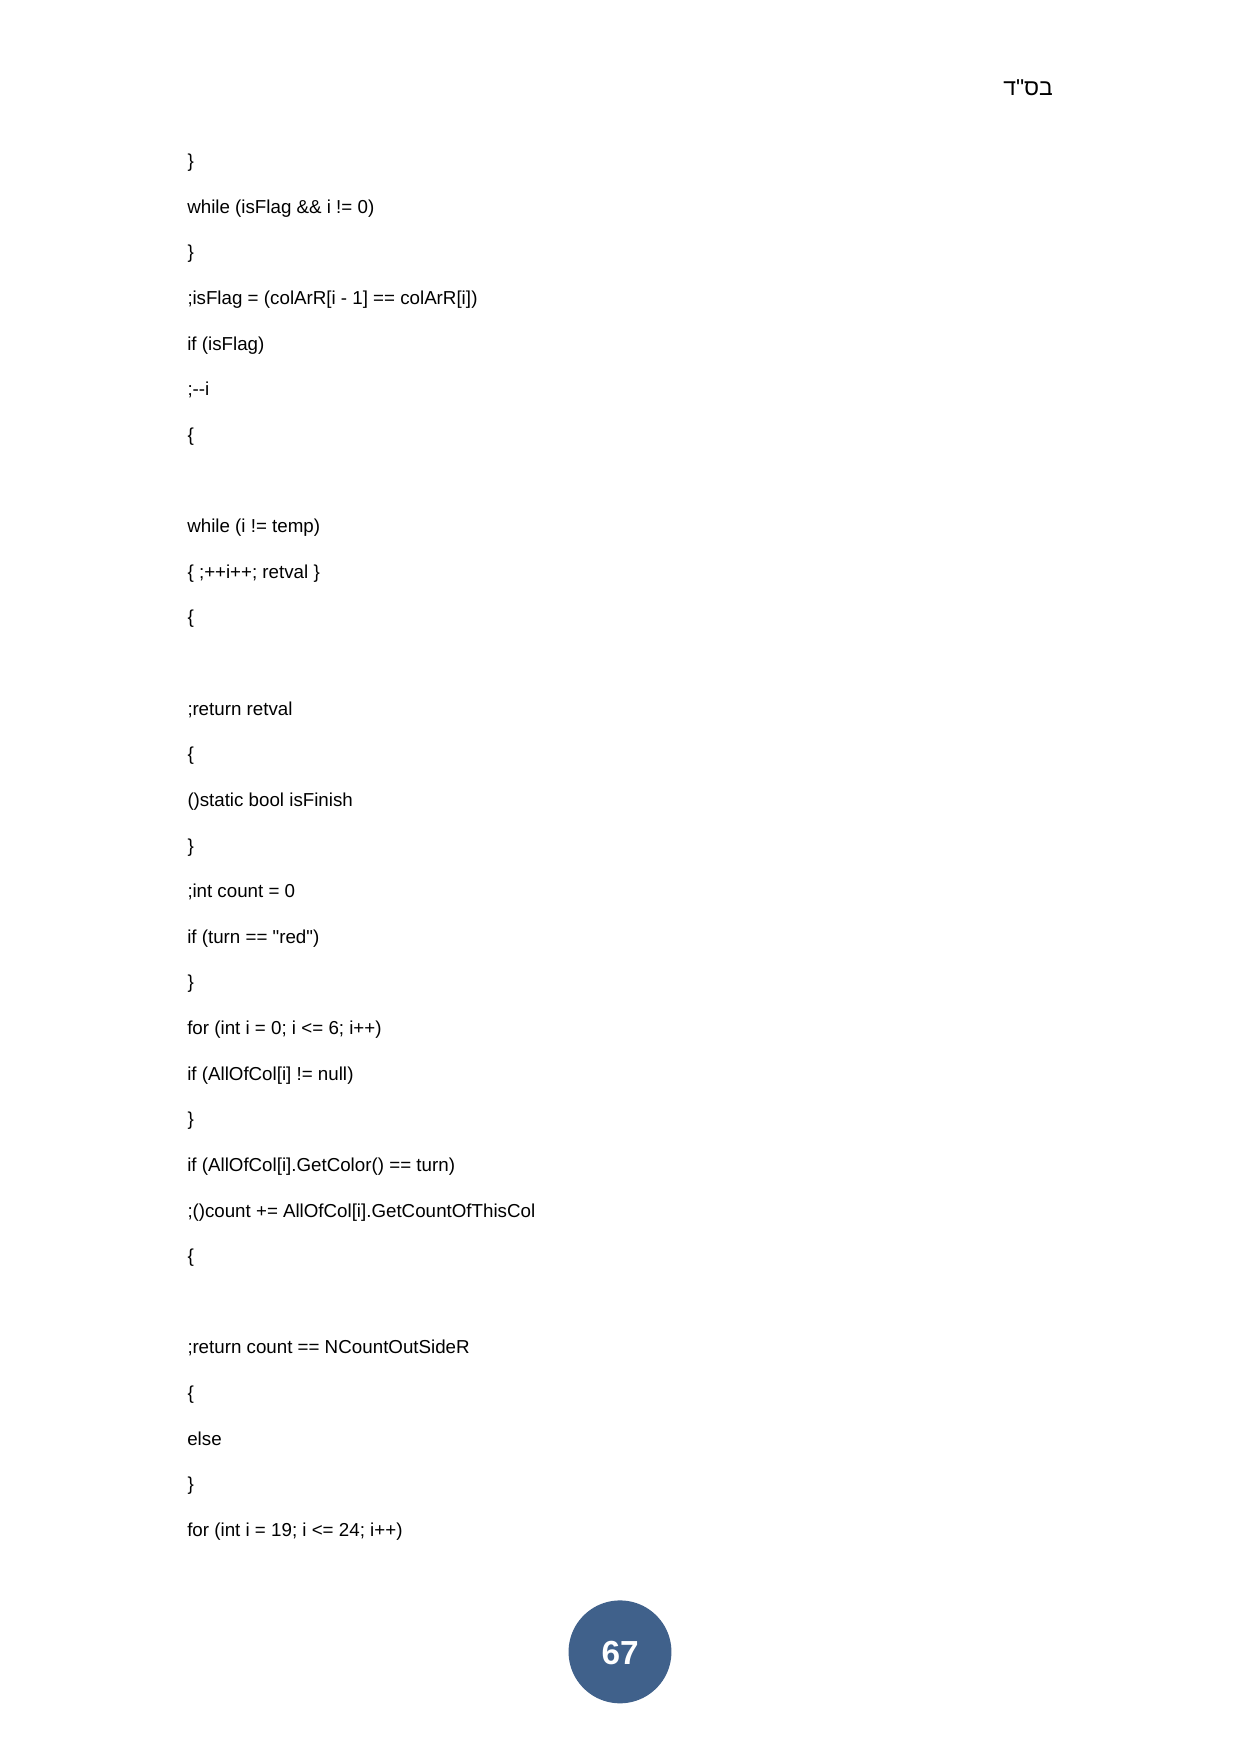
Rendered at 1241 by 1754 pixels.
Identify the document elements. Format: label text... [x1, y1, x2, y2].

text if (turn == "red") [187, 926, 1053, 947]
text while (i != temp) [187, 515, 1053, 537]
text { [187, 1473, 1053, 1495]
text { [187, 834, 1053, 856]
text } [187, 606, 1053, 628]
text { [187, 1108, 1053, 1130]
text return retval; [187, 697, 1053, 719]
text for (int i = 0; i <= 6; i++) [187, 1017, 1053, 1038]
text } [187, 1245, 1053, 1267]
text { [187, 241, 1053, 263]
text i--; [187, 378, 1053, 400]
text if (AllOfCol[i] != null) [187, 1062, 1053, 1084]
text } [187, 424, 1053, 445]
text count += AllOfCol[i].GetCountOfThisCol(); [187, 1199, 1053, 1221]
text if (AllOfCol[i].GetColor() == turn) [187, 1154, 1053, 1175]
text if (isFlag) [187, 332, 1053, 354]
text { [187, 150, 1053, 172]
text isFlag = (colArR[i - 1] == colArR[i]); [187, 287, 1053, 308]
text return count == NCountOutSideR; [187, 1336, 1053, 1358]
text while (isFlag && i != 0) [187, 196, 1053, 217]
text for (int i = 19; i <= 24; i++) [187, 1519, 1053, 1540]
text else [187, 1427, 1053, 1449]
text int count = 0; [187, 880, 1053, 902]
text } [187, 1382, 1053, 1403]
text { [187, 971, 1053, 993]
text static bool isFinish() [187, 789, 1053, 810]
text } [187, 743, 1053, 765]
text { i++; retval++; } [187, 561, 1053, 582]
